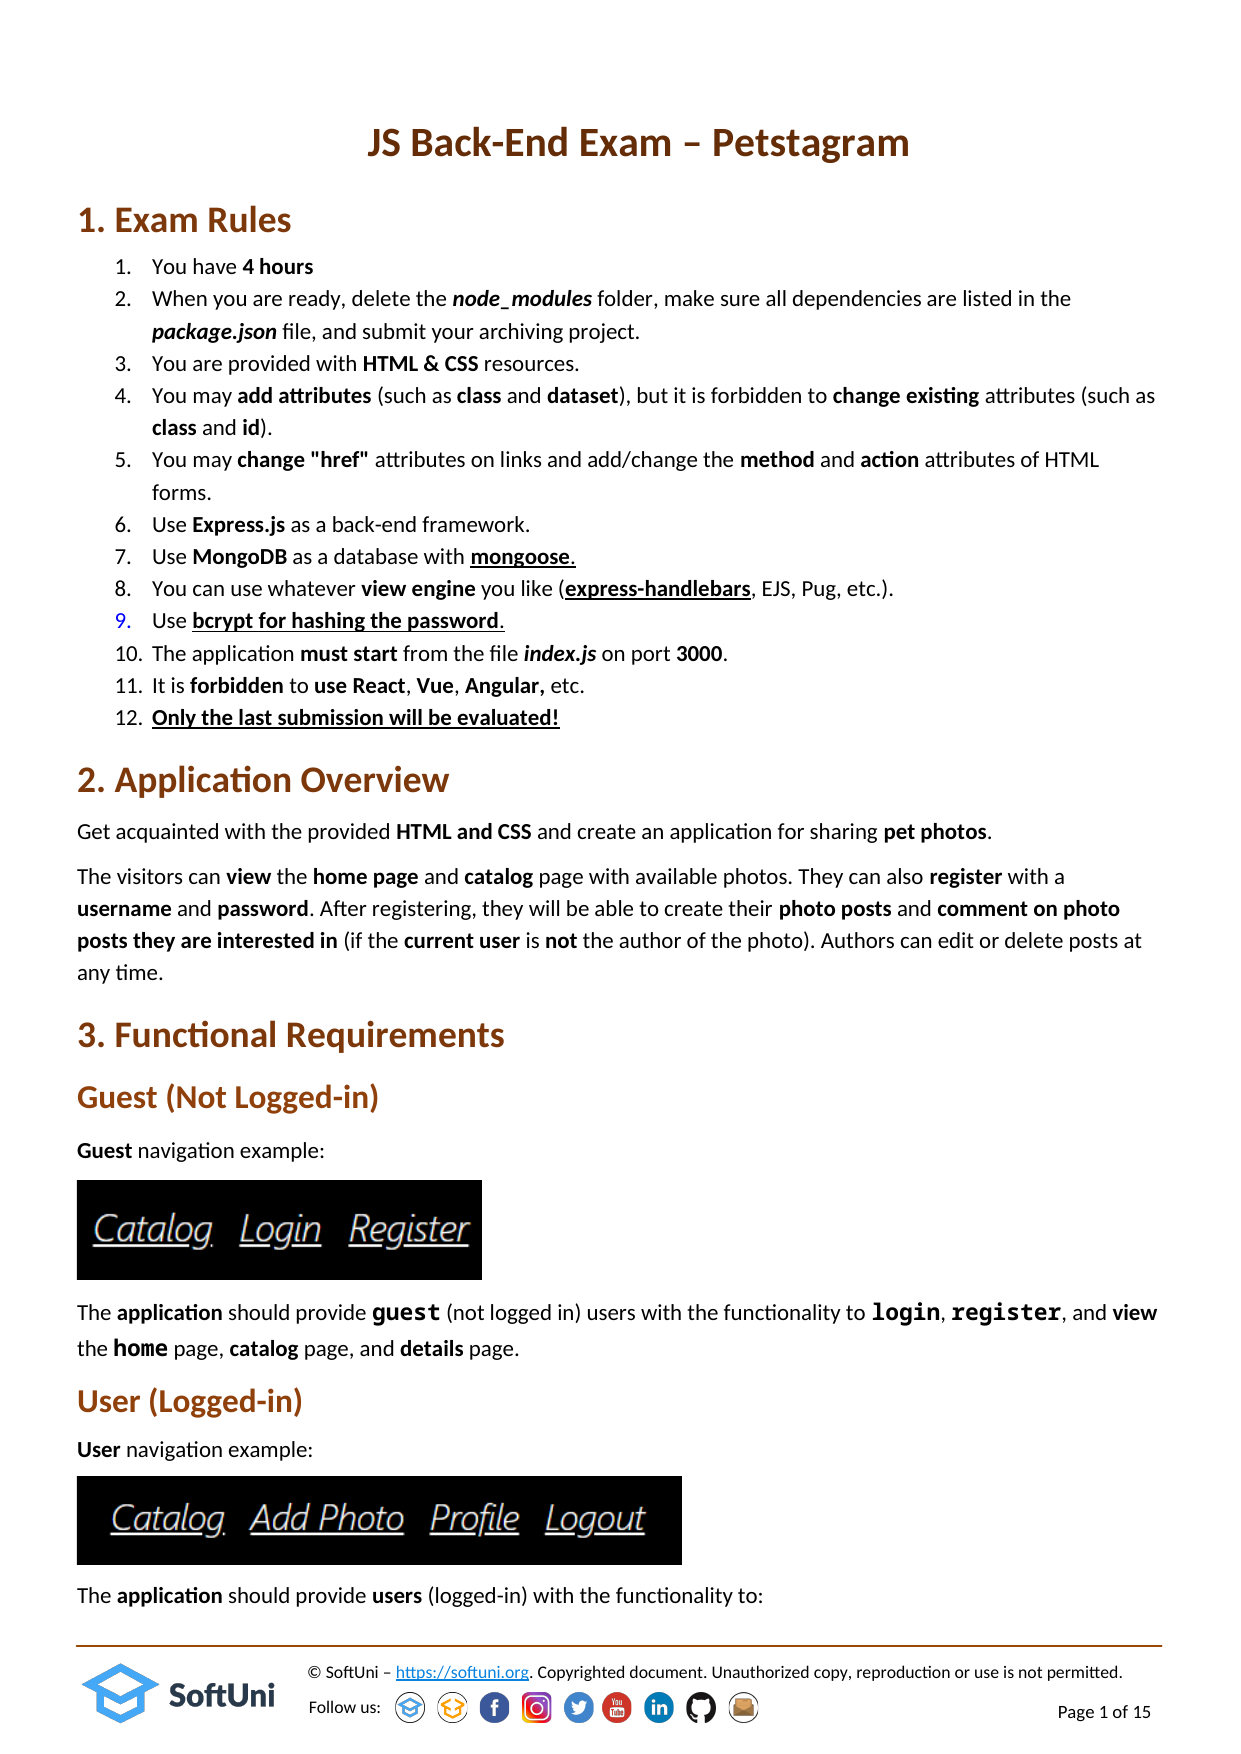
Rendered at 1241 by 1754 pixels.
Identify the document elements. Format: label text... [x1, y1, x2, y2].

list The application must start from the file index.js on port 3000. [114, 639, 1163, 667]
picture [76, 1476, 682, 1565]
subtitle Exam Rules [77, 196, 1163, 241]
subtitle Application Overview [77, 756, 1163, 802]
subtitle Guest (Not Logged-in) [77, 1077, 1163, 1117]
subtitle User (Logged-in) [77, 1381, 1163, 1421]
list It is forbidden to use React, Vue, Angular, etc. [114, 671, 1163, 699]
list You have 4 hours [114, 252, 1163, 280]
picture [665, 1692, 674, 1701]
text The visitors can view the home page and catalog page with available photos. They can also register with a username and password. After registering, they will be able to create their photo posts and comment on photo posts they are interested in (if the current user is not the author of the photo). Authors can edit or delete posts at any time. [77, 862, 1163, 986]
picture [665, 1714, 674, 1723]
picture [437, 1692, 468, 1723]
picture [728, 1692, 759, 1723]
picture [564, 1692, 594, 1723]
list Use MongoDB as a database with mongoose. [114, 542, 1163, 570]
text Get acquainted with the provided HTML and CSS and create an application for sharing pet photos. [77, 817, 1163, 845]
picture [644, 1714, 653, 1723]
text User navigation example: [77, 1436, 1163, 1464]
list You may change "href" attributes on links and add/change the method and action attributes of HTML forms. [114, 446, 1163, 506]
list Use bcrypt for hashing the password. [114, 606, 1163, 634]
list You are provided with HTML & CSS resources. [114, 349, 1163, 377]
picture [395, 1692, 425, 1723]
picture [644, 1692, 653, 1701]
subtitle JS Back-End Exam – Petstagram [114, 116, 1163, 167]
picture [658, 1705, 667, 1714]
list You may add attributes (such as class and dataset), but it is forbidden to change existing attributes (such as class and id). [114, 381, 1163, 441]
picture [602, 1692, 632, 1723]
picture [76, 1180, 482, 1280]
list Guest navigation example: [77, 1136, 1163, 1164]
list When you are ready, delete the node_modules folder, make sure all dependencies are listed in the package.json file, and submit your archiving project. [114, 284, 1163, 345]
text The application should provide guest (not logged in) users with the functionality to login, register, and view the home page, cаtalog page, and details page. [77, 1296, 1163, 1363]
list You can use whatever view engine you like (express-handlebars, EJS, Pug, etc.). [114, 574, 1163, 602]
subtitle Functional Requirements [77, 1011, 1163, 1057]
text The application should provide users (logged-in) with the functionality to: [77, 1581, 1163, 1609]
picture [686, 1692, 716, 1723]
list Only the last submission will be evaluated! [114, 703, 1163, 731]
picture [479, 1692, 510, 1723]
picture [522, 1692, 552, 1723]
picture [75, 1658, 281, 1729]
list Use Express.js as a back-end framework. [114, 510, 1163, 538]
